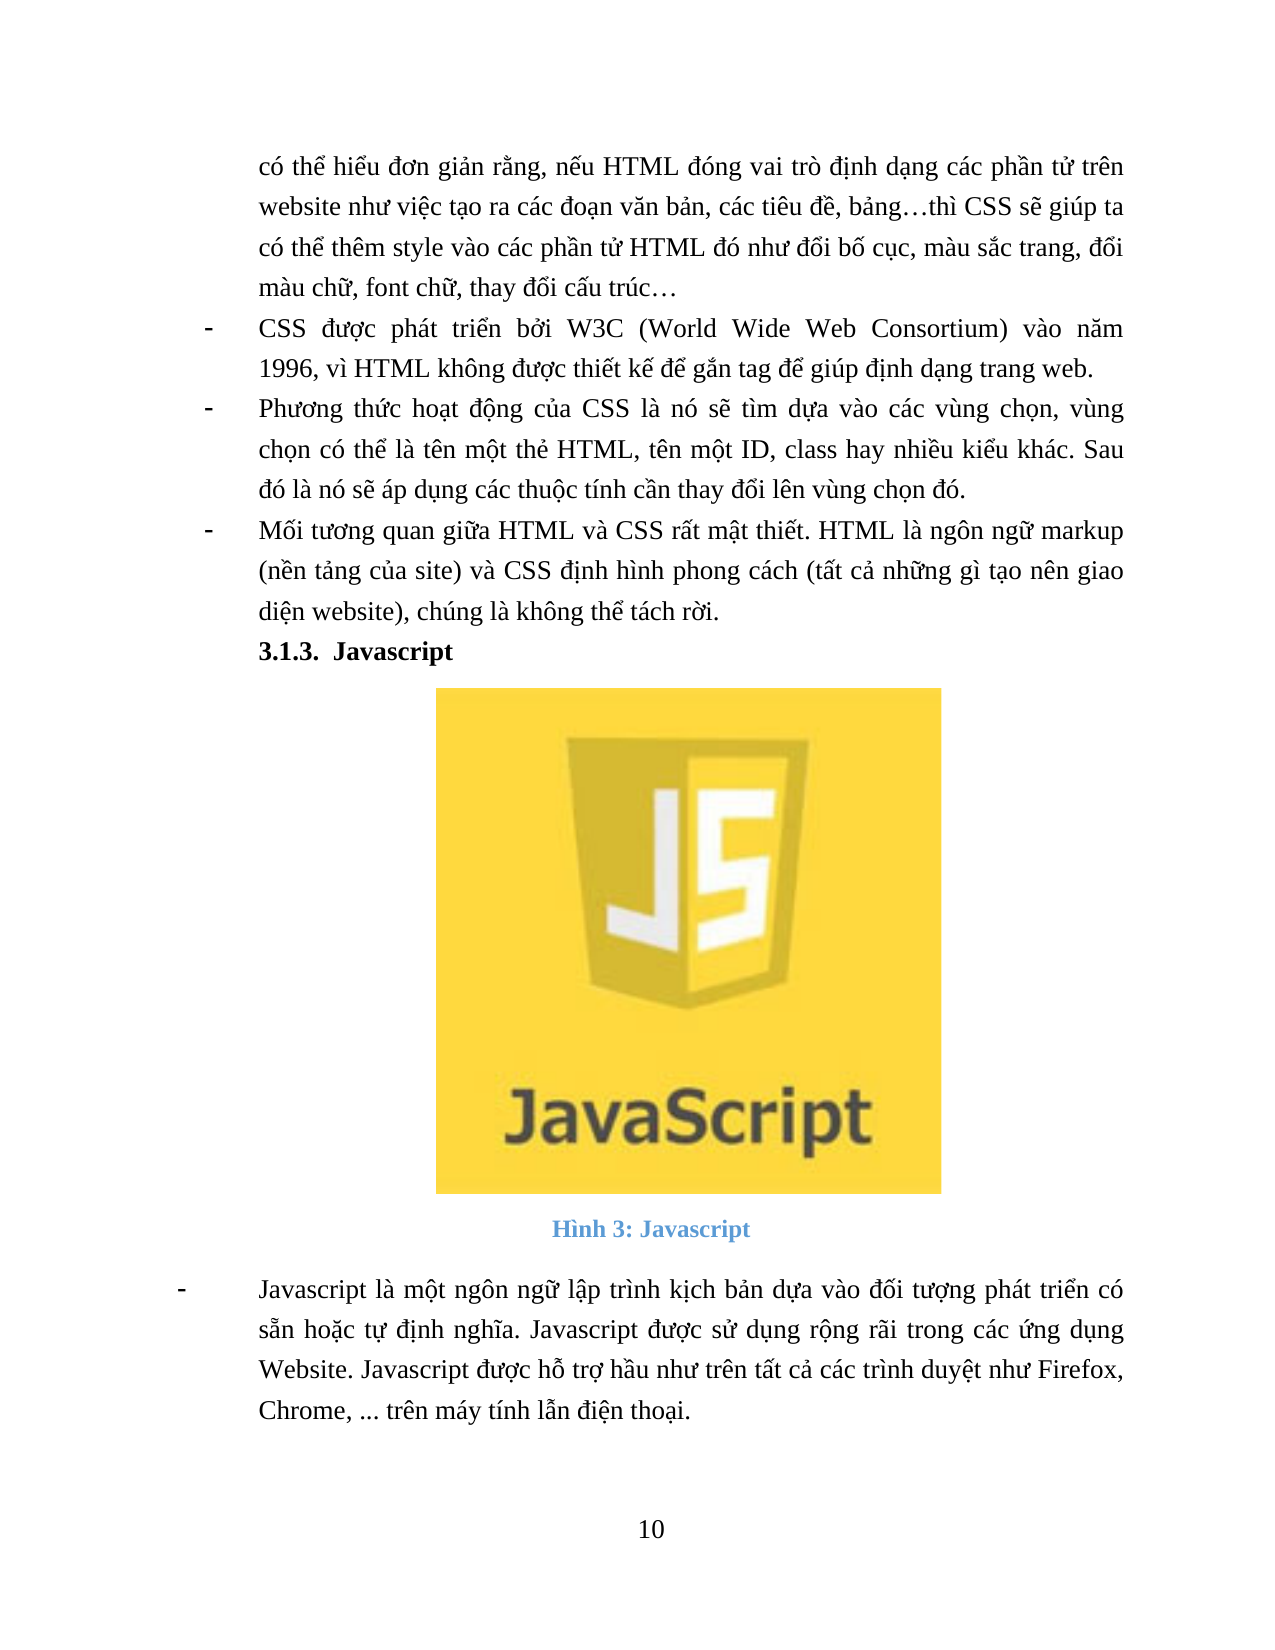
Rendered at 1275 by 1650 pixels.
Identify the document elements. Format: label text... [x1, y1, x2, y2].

list Mối tương quan giữa HTML và CSS rất mật thiết. HTML là ngôn ngữ markup (nền tảng của site) và CSS định hình phong cách (tất cả những gì tạo nên giao diện website), chúng là không thể tách rời. [204, 514, 1125, 626]
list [204, 150, 1125, 302]
list 3.1.3. Javascript [258, 635, 1125, 666]
list Javascript là một ngôn ngữ lập trình kịch bản dựa vào đối tượng phát triển có sẵn hoặc tự định nghĩa. Javascript được sử dụng rộng rãi trong các ứng dụng Website. Javascript được hỗ trợ hầu như trên tất cả các trình duyệt như Firefox, Chrome, ... trên máy tính lẫn điện thoại. [177, 1273, 1125, 1425]
list Phương thức hoạt động của CSS là nó sẽ tìm dựa vào các vùng chọn, vùng chọn có thể là tên một thẻ HTML, tên một ID, class hay nhiều kiểu khác. Sau đó là nó sẽ áp dụng các thuộc tính cần thay đổi lên vùng chọn đó. [204, 393, 1125, 505]
list CSS được phát triển bởi W3C (World Wide Web Consortium) vào năm 1996, vì HTML không được thiết kế để gắn tag để giúp định dạng trang web. [204, 312, 1125, 383]
picture [436, 688, 942, 1194]
